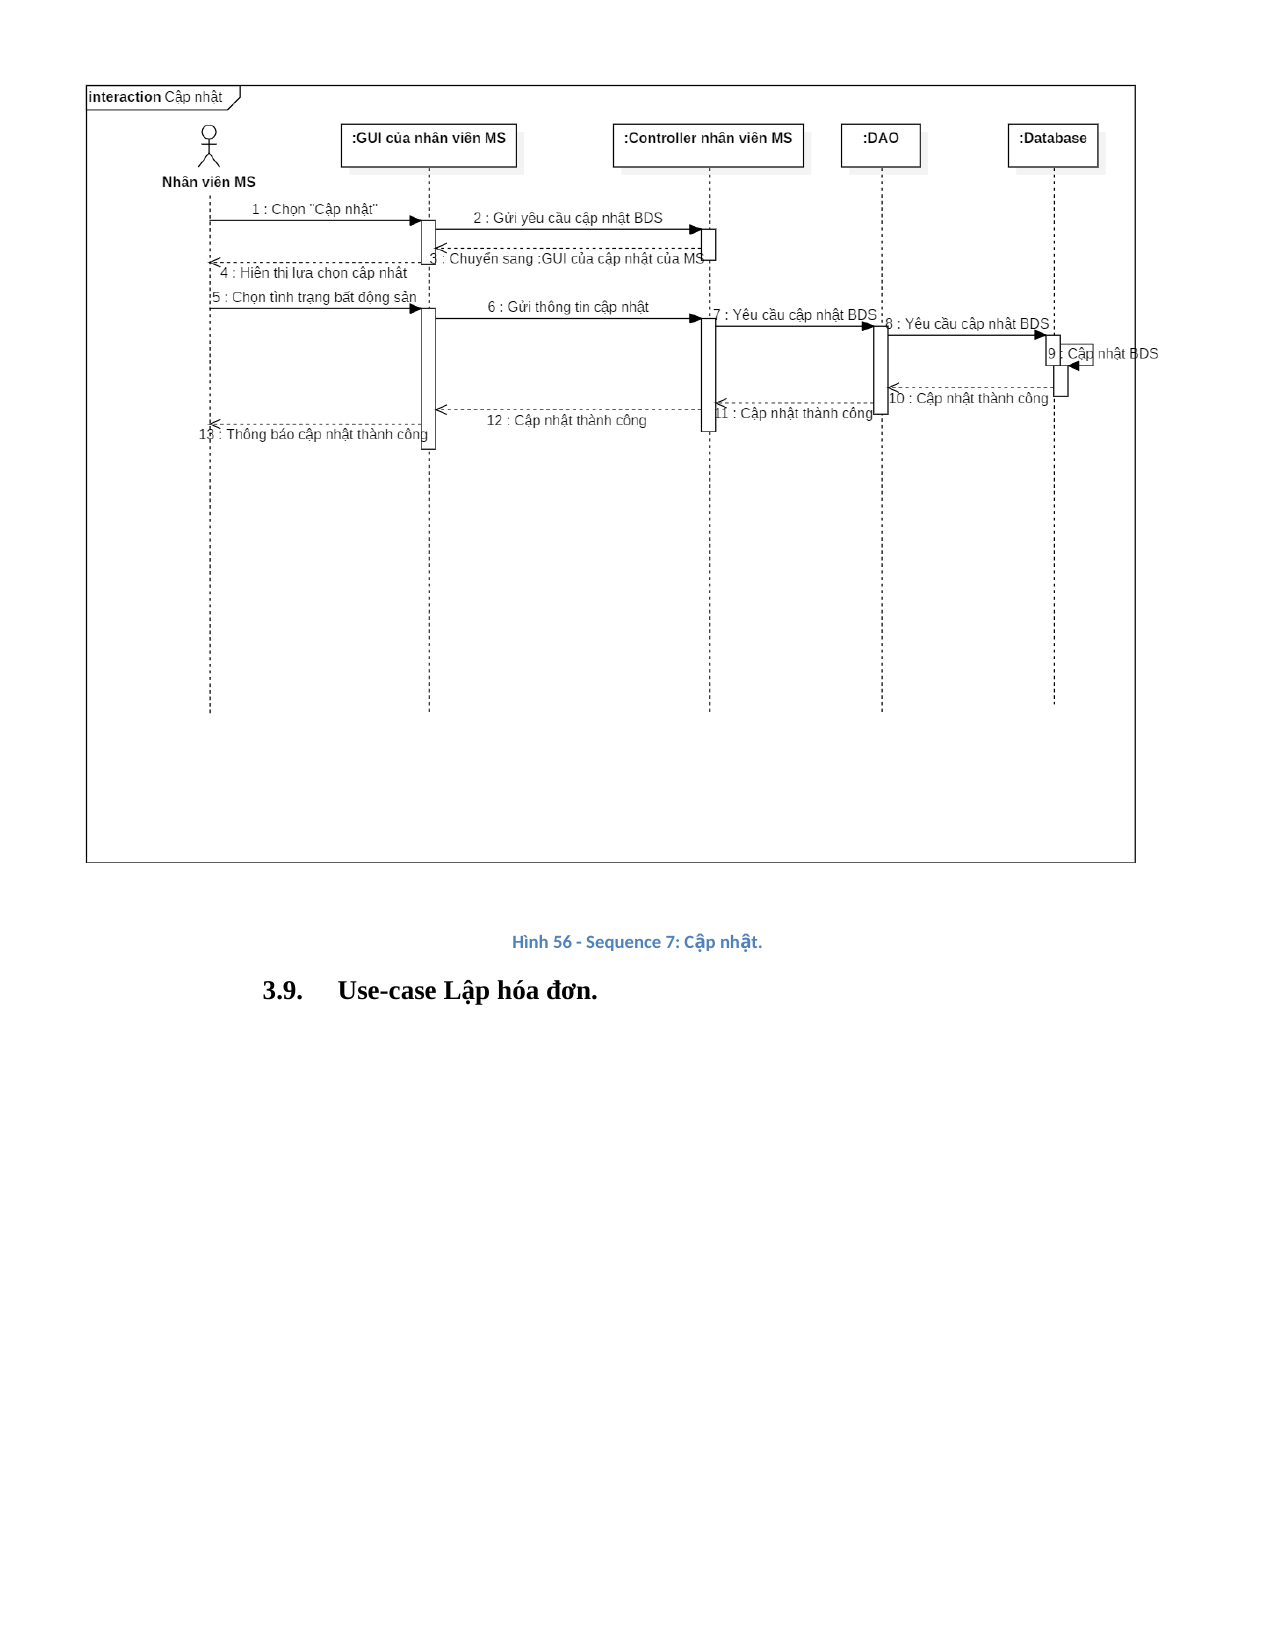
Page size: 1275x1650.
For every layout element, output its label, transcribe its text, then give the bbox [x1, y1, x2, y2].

picture [75, 75, 1200, 906]
list Use-case Lập hóa đơn. [262, 974, 1200, 1005]
text Hình 56 - Sequence 7: Cập nhật. [75, 930, 1200, 953]
